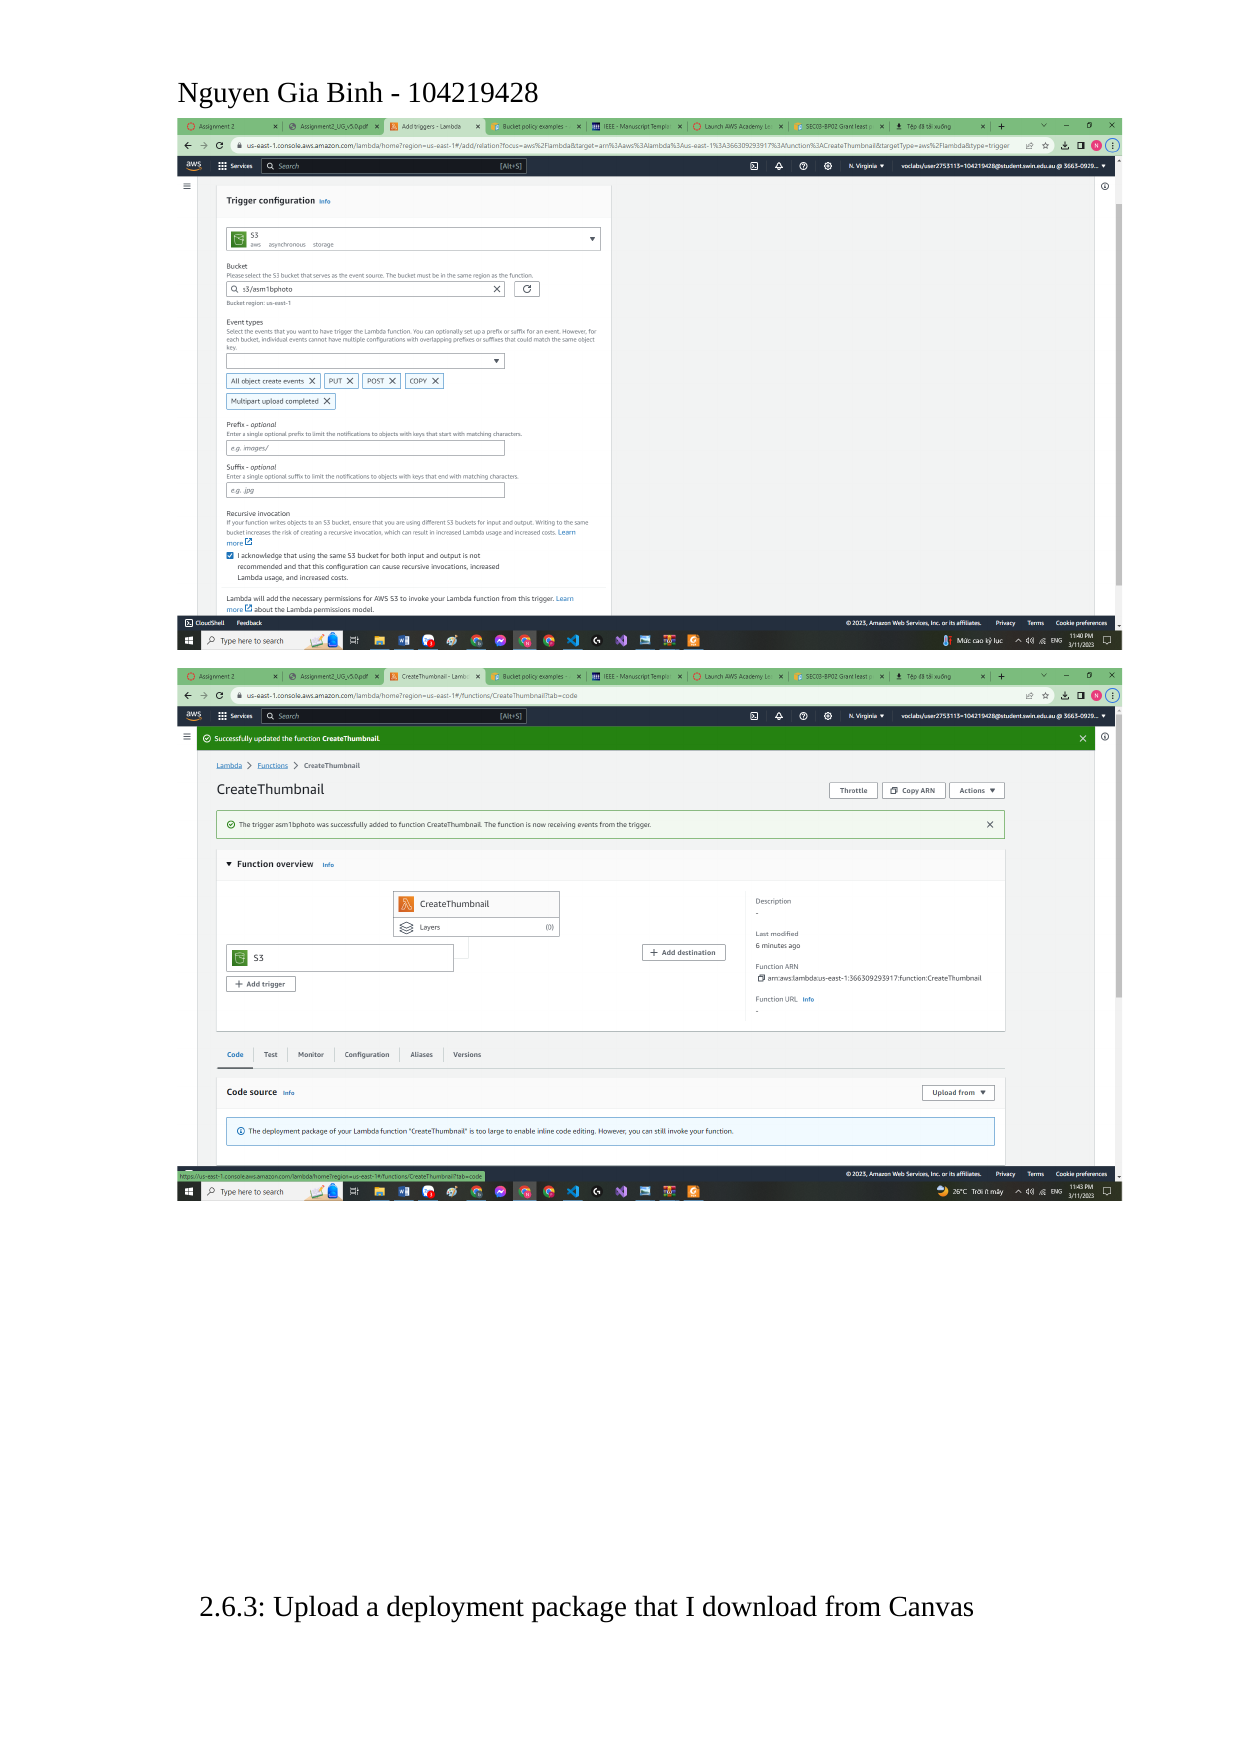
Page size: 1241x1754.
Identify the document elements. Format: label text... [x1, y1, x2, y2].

picture [177, 118, 1123, 650]
picture [177, 668, 1123, 1201]
text 2.6.3: Upload a deployment package that I download from Canvas [177, 1589, 1122, 1623]
